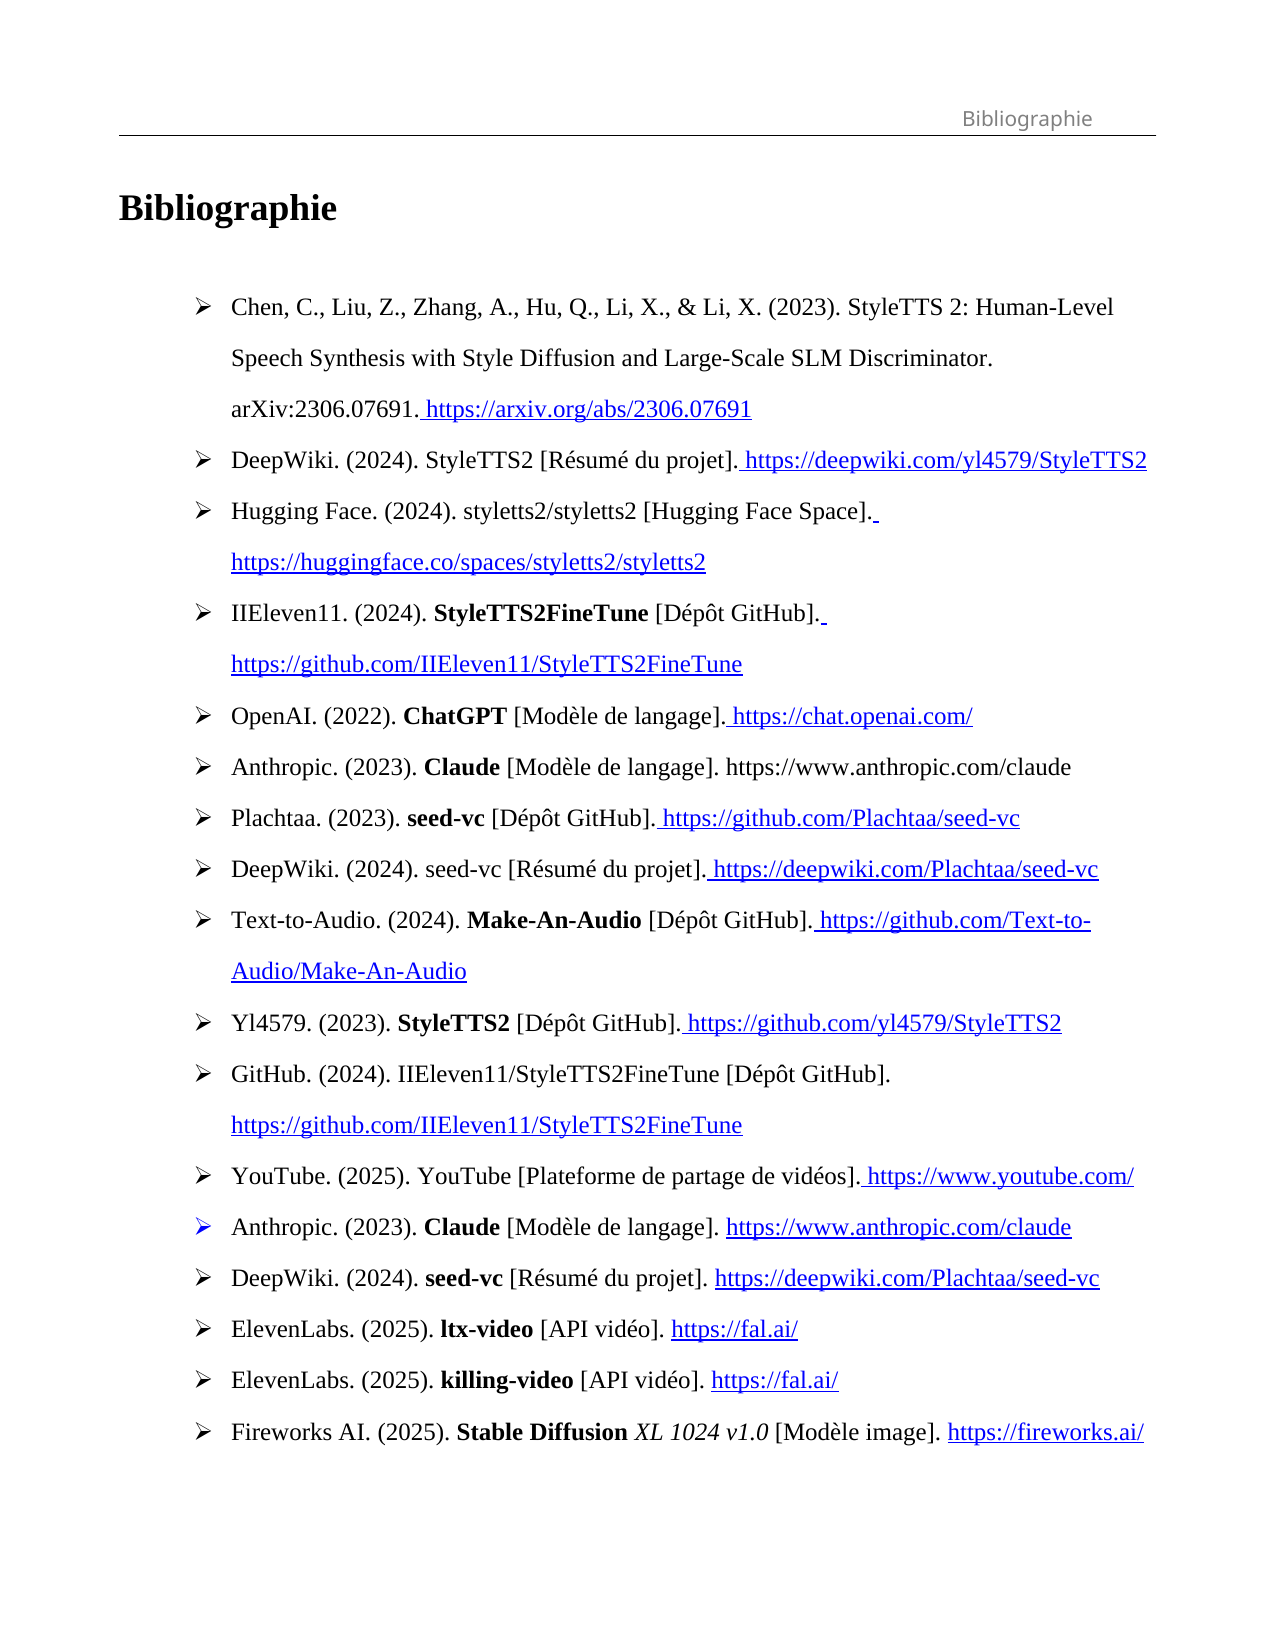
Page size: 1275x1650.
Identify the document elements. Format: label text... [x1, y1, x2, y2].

list Text-to-Audio. (2024). Make-An-Audio [Dépôt GitHub]. https://github.com/Text-to-Audio/Make-An-Audio [193, 905, 1156, 985]
list YouTube. (2025). YouTube [Plateforme de partage de vidéos]. https://www.youtube.com/ [193, 1161, 1156, 1190]
list ElevenLabs. (2025). ltx-video [API vidéo]. https://fal.ai/ [193, 1314, 1156, 1343]
list Hugging Face. (2024). styletts2/styletts2 [Hugging Face Space]. https://huggingface.co/spaces/styletts2/styletts2 [193, 496, 1156, 576]
list ElevenLabs. (2025). killing-video [API vidéo]. https://fal.ai/ [193, 1366, 1156, 1394]
list Anthropic. (2023). Claude [Modèle de langage]. https://www.anthropic.com/claude [193, 1212, 1156, 1241]
list DeepWiki. (2024). seed-vc [Résumé du projet]. https://deepwiki.com/Plachtaa/seed-vc [193, 854, 1156, 883]
list Fireworks AI. (2025). Stable Diffusion XL 1024 v1.0 [Modèle image]. https://fireworks.ai/ [193, 1417, 1156, 1446]
list Chen, C., Liu, Z., Zhang, A., Hu, Q., Li, X., & Li, X. (2023). StyleTTS 2: Human-Level Speech Synthesis with Style Diffusion and Large-Scale SLM Discriminator. arXiv:2306.07691. https://arxiv.org/abs/2306.07691 [193, 292, 1156, 423]
list GitHub. (2024). IIEleven11/StyleTTS2FineTune [Dépôt GitHub]. https://github.com/IIEleven11/StyleTTS2FineTune [193, 1059, 1156, 1139]
list DeepWiki. (2024). seed-vc [Résumé du projet]. https://deepwiki.com/Plachtaa/seed-vc [193, 1263, 1156, 1292]
list OpenAI. (2022). ChatGPT [Modèle de langage]. https://chat.openai.com/ [193, 701, 1156, 729]
list Yl4579. (2023). StyleTTS2 [Dépôt GitHub]. https://github.com/yl4579/StyleTTS2 [193, 1008, 1156, 1036]
text Bibliographie [118, 186, 1156, 229]
list DeepWiki. (2024). StyleTTS2 [Résumé du projet]. https://deepwiki.com/yl4579/StyleTTS2 [193, 445, 1156, 474]
list Anthropic. (2023). Claude [Modèle de langage]. https://www.anthropic.com/claude [193, 752, 1156, 781]
list IIEleven11. (2024). StyleTTS2FineTune [Dépôt GitHub]. https://github.com/IIEleven11/StyleTTS2FineTune [193, 598, 1156, 678]
list Plachtaa. (2023). seed-vc [Dépôt GitHub]. https://github.com/Plachtaa/seed-vc [193, 803, 1156, 832]
